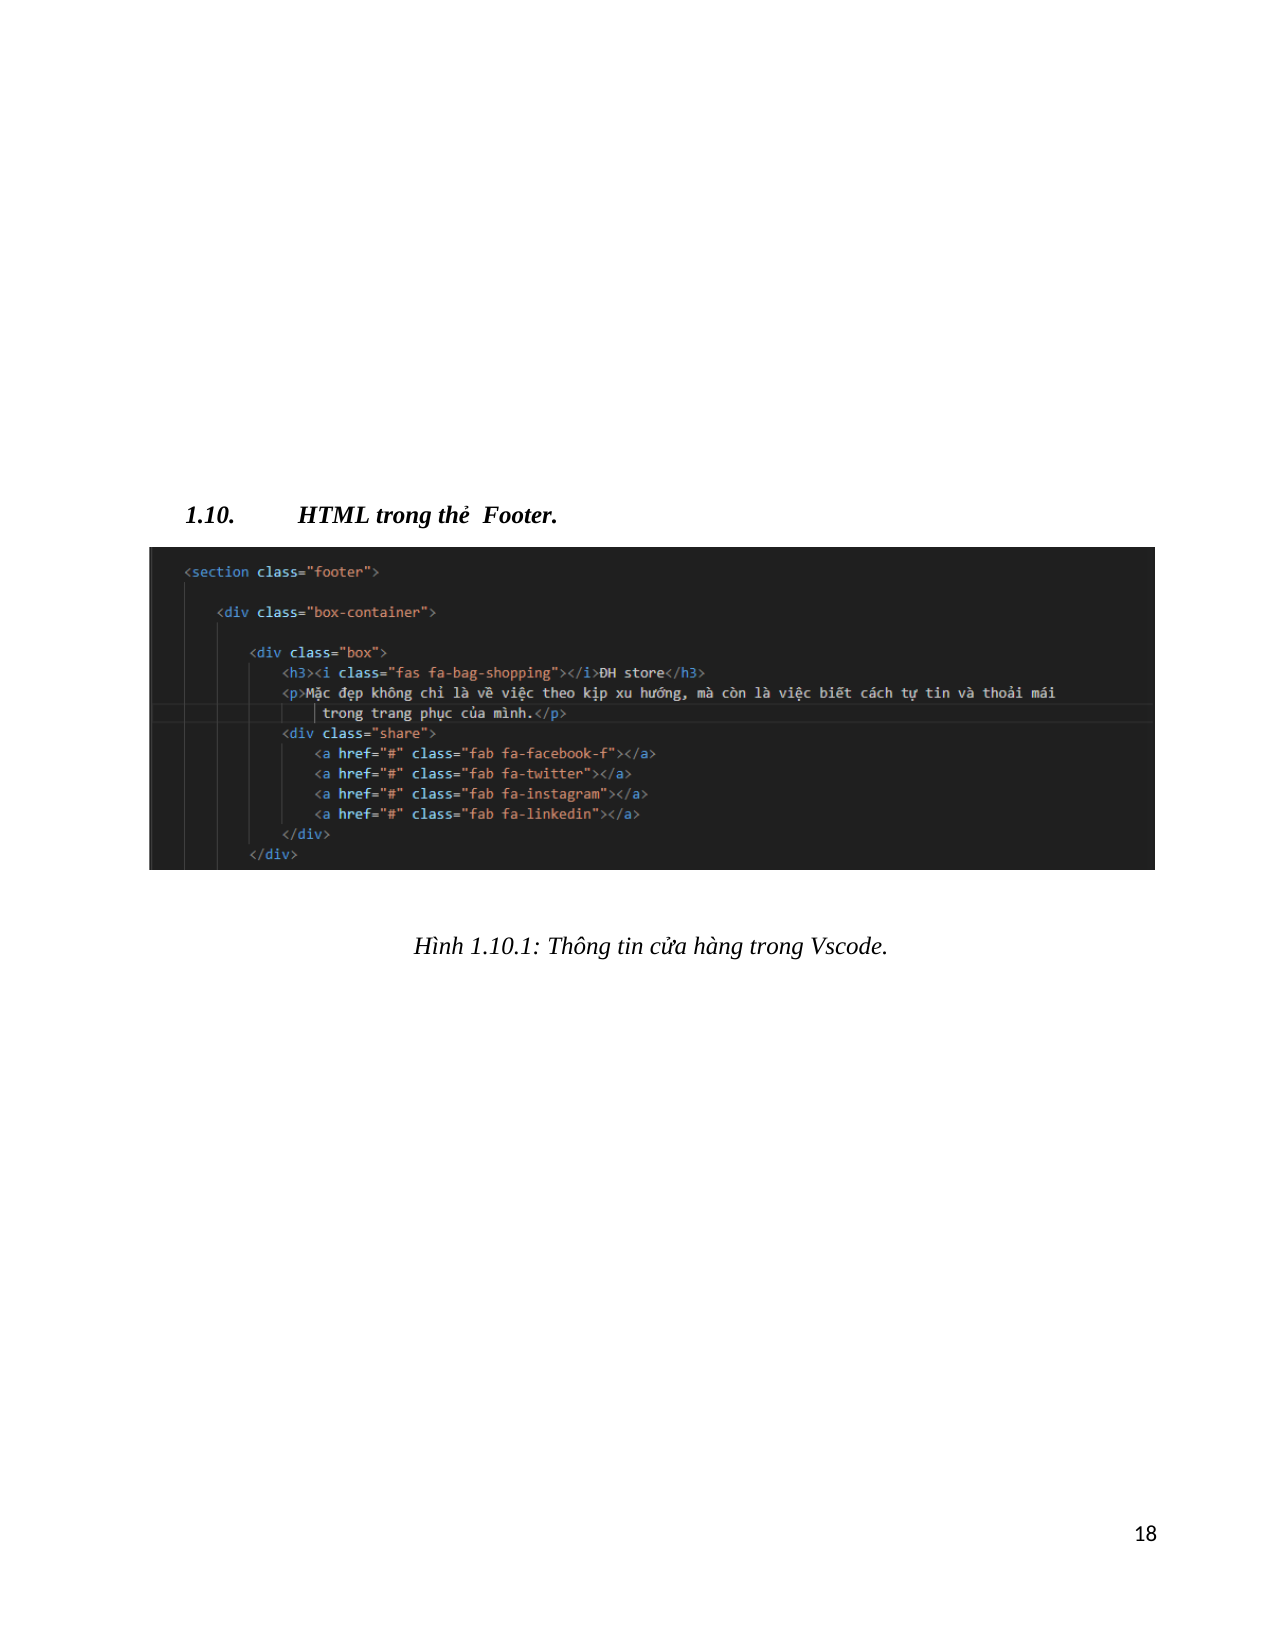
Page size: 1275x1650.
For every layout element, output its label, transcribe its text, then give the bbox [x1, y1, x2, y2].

list HTML trong thẻ Footer. [185, 500, 1157, 528]
picture [148, 547, 1154, 869]
